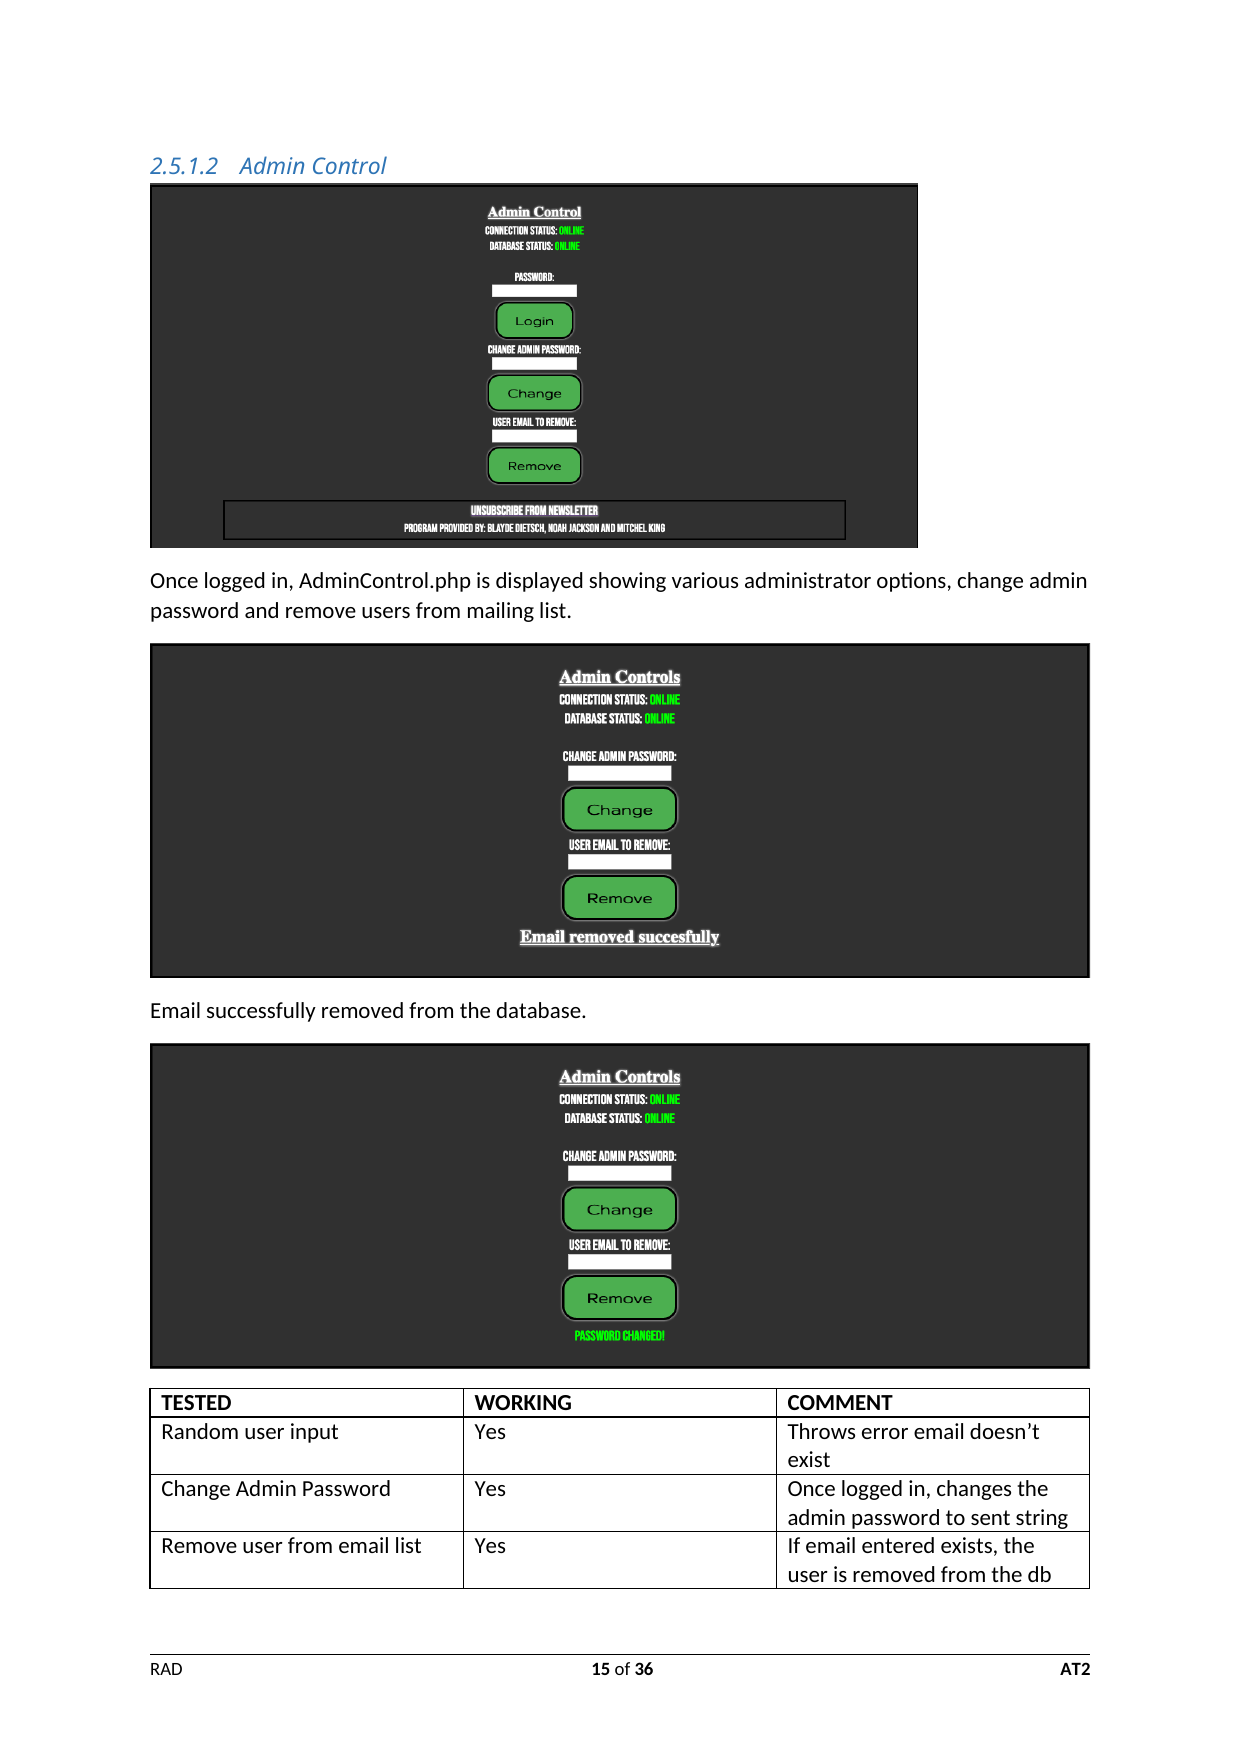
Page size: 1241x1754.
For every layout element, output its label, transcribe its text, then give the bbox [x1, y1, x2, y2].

table_cell Change Admin Password [151, 1475, 463, 1531]
table_header WORKING [464, 1389, 776, 1416]
table_cell Remove user from email list [151, 1532, 463, 1588]
text Once logged in, AdminControl.php is displayed showing various administrator options, change admin password and remove users from mailing list. [150, 566, 1090, 624]
table_cell Yes [464, 1532, 776, 1588]
picture [150, 643, 1091, 978]
table_header COMMENT [777, 1389, 1089, 1416]
table_cell Random user input [151, 1418, 463, 1473]
table_cell Throws error email doesn’t exist [777, 1418, 1089, 1473]
picture [150, 1043, 1091, 1369]
table_cell Yes [464, 1418, 776, 1473]
picture [150, 183, 918, 548]
table_header TESTED [151, 1389, 463, 1416]
table_cell Yes [464, 1475, 776, 1531]
text Email successfully removed from the database. [150, 996, 1090, 1024]
table_cell Once logged in, changes the admin password to sent string [777, 1475, 1089, 1531]
subtitle Admin Control [150, 150, 1090, 181]
table_cell If email entered exists, the user is removed from the db [777, 1532, 1089, 1588]
